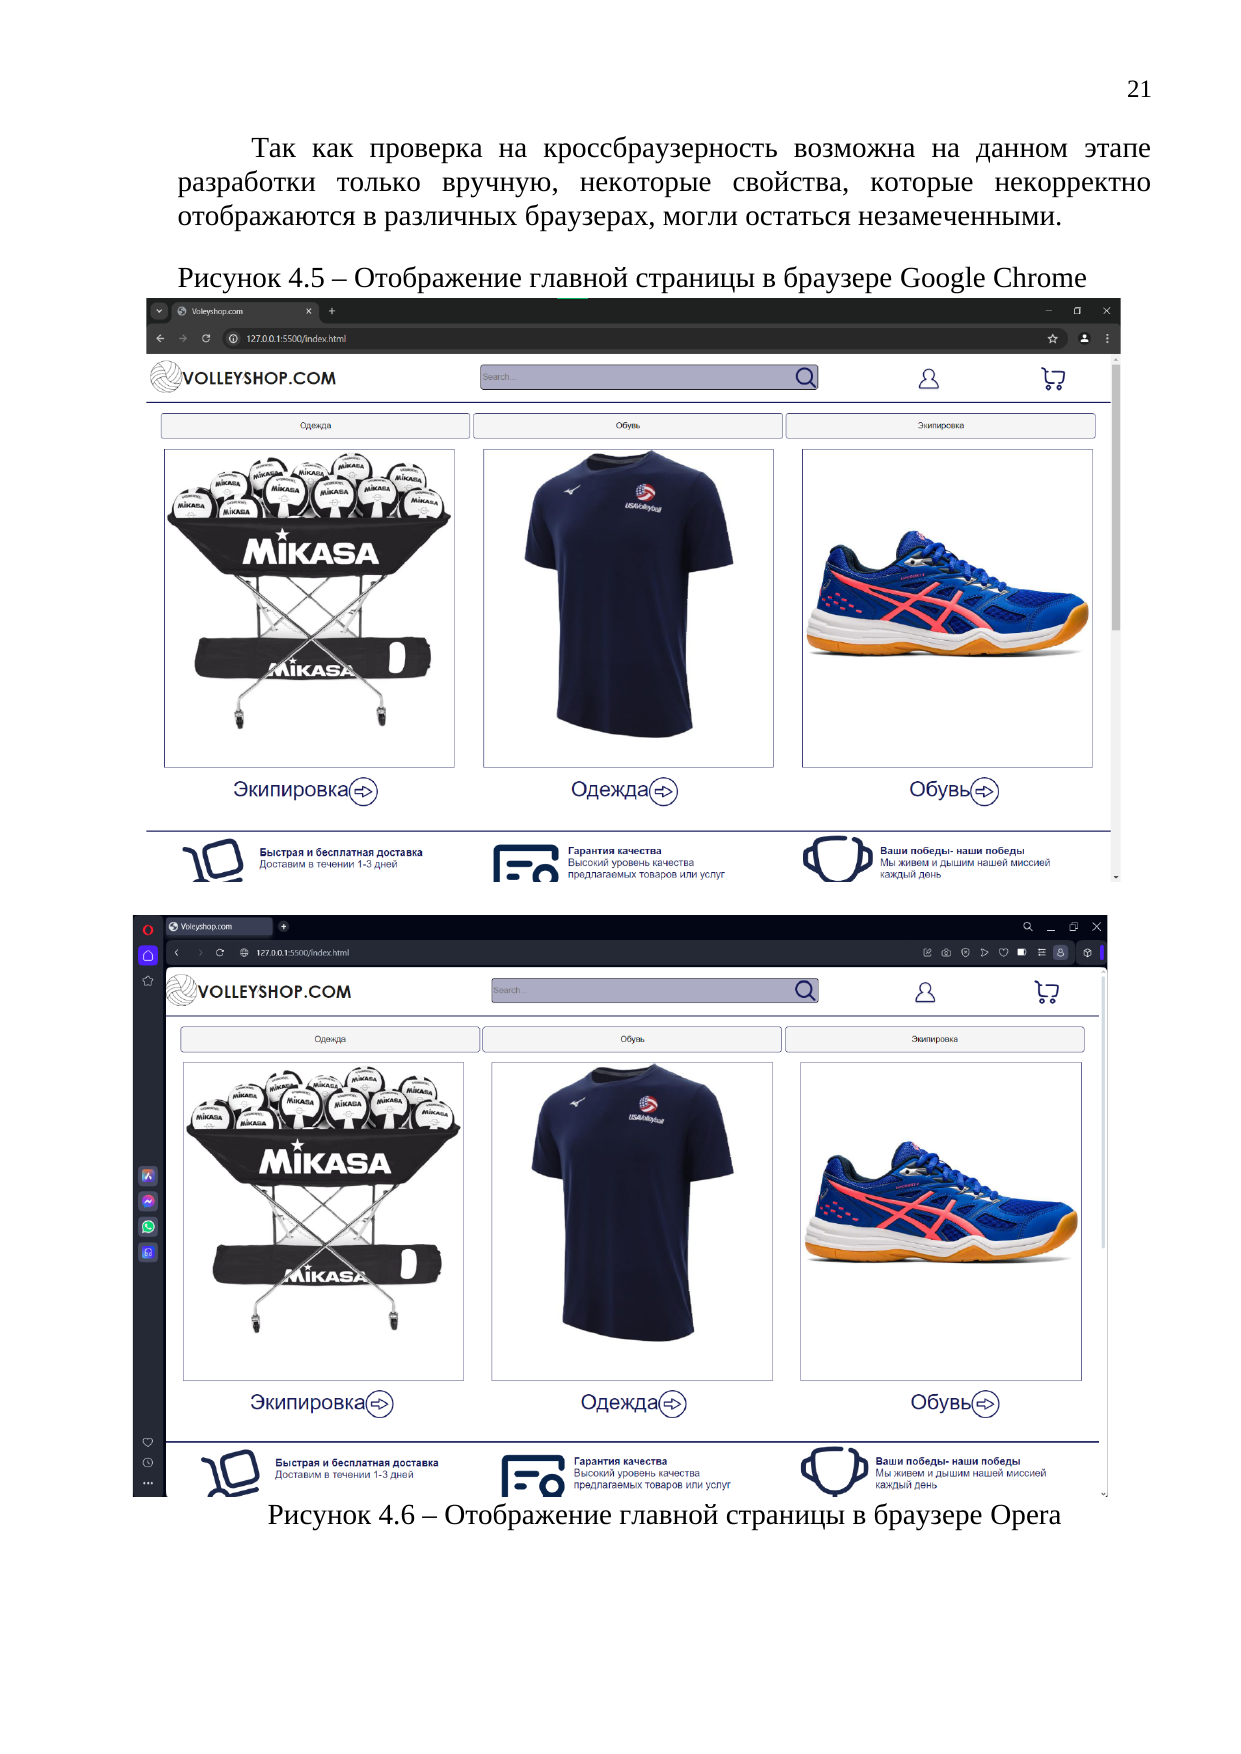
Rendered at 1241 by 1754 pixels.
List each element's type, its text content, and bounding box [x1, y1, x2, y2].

text Рисунок 4.5 – Отображение главной страницы в браузере Google Chrome [177, 260, 1152, 294]
picture [132, 915, 1108, 1497]
picture [146, 298, 1121, 882]
text Так как проверка на кроссбраузерность возможна на данном этапе разработки только вручную, некоторые свойства, которые некорректно отображаются в различных браузерах, могли остаться незамеченными. [177, 131, 1152, 231]
